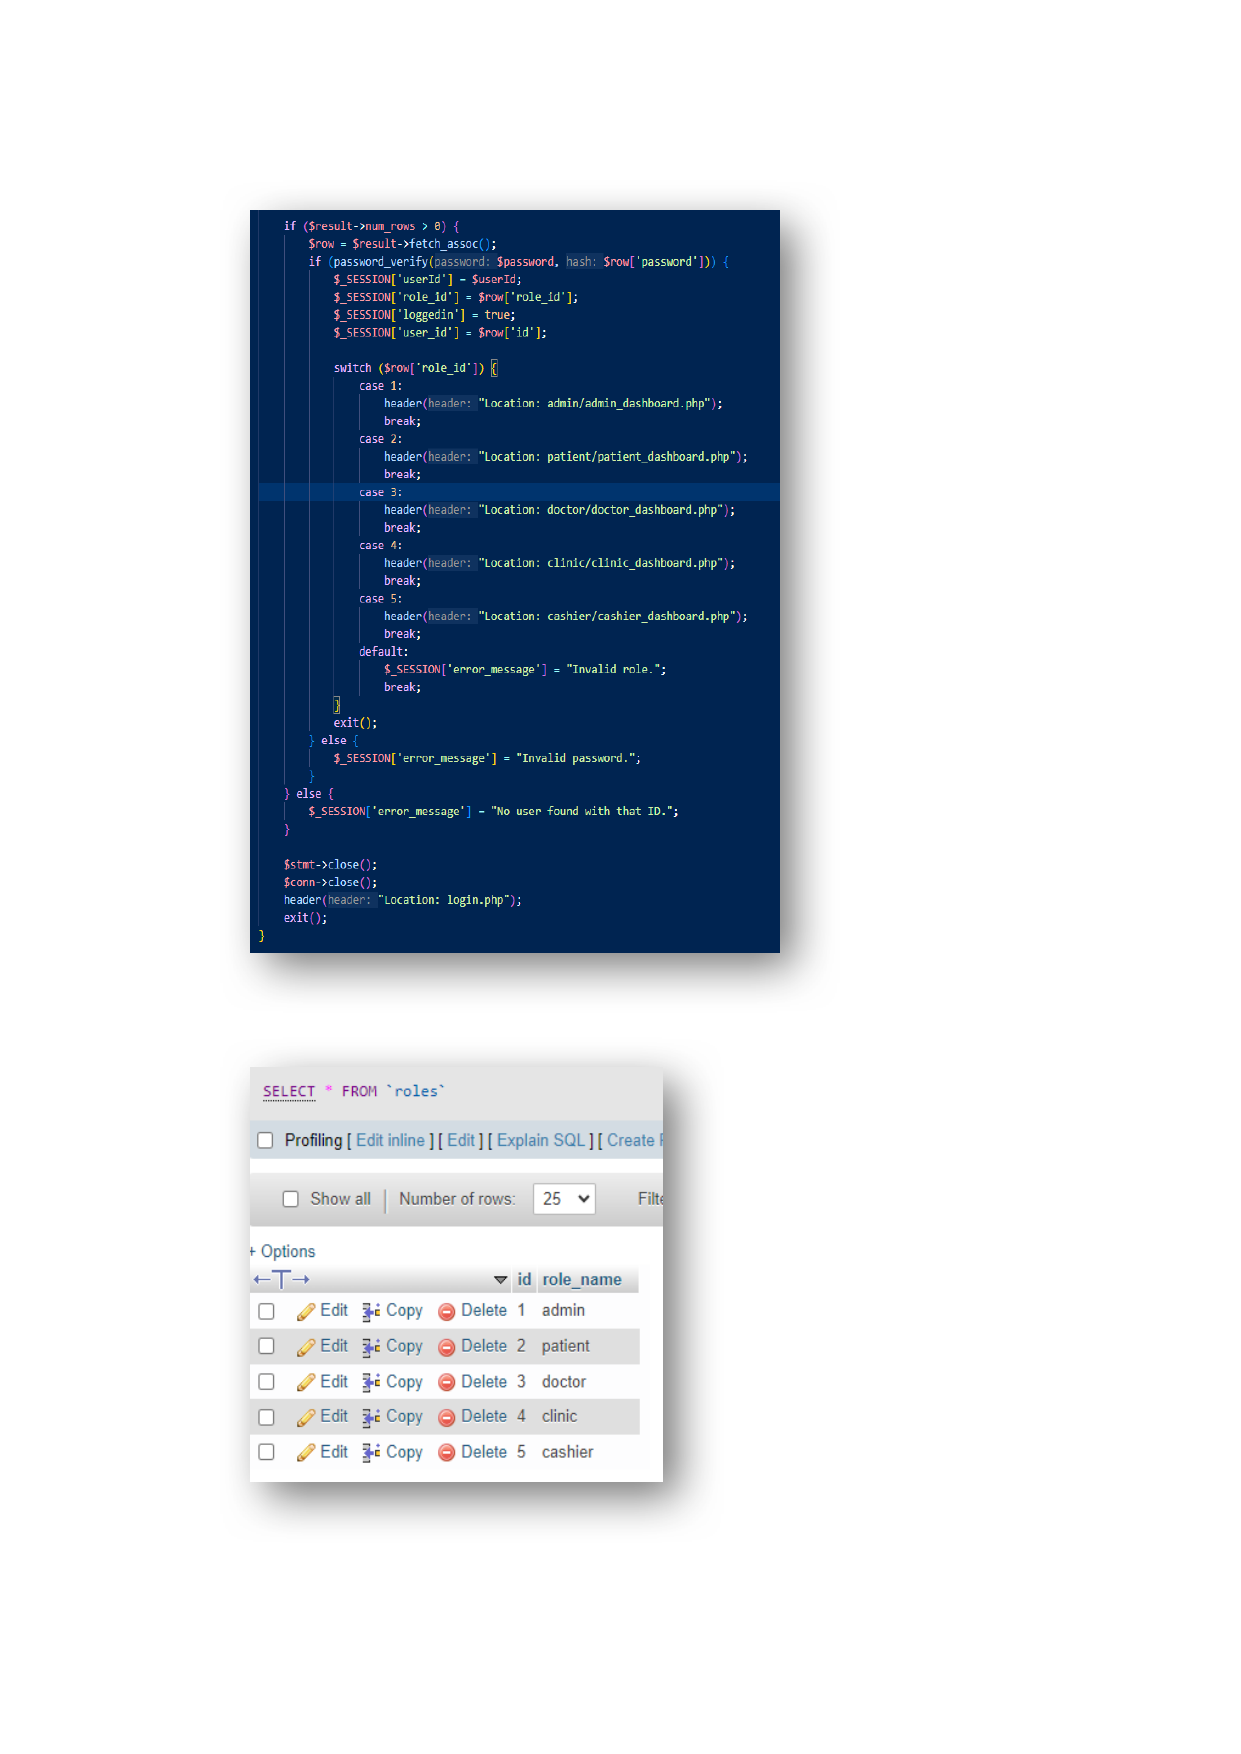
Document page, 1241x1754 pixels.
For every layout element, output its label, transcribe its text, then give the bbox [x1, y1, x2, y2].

picture [250, 1067, 663, 1482]
table_cell User should be redirected to the front page of the application [261, 221, 805, 978]
picture [250, 210, 780, 953]
